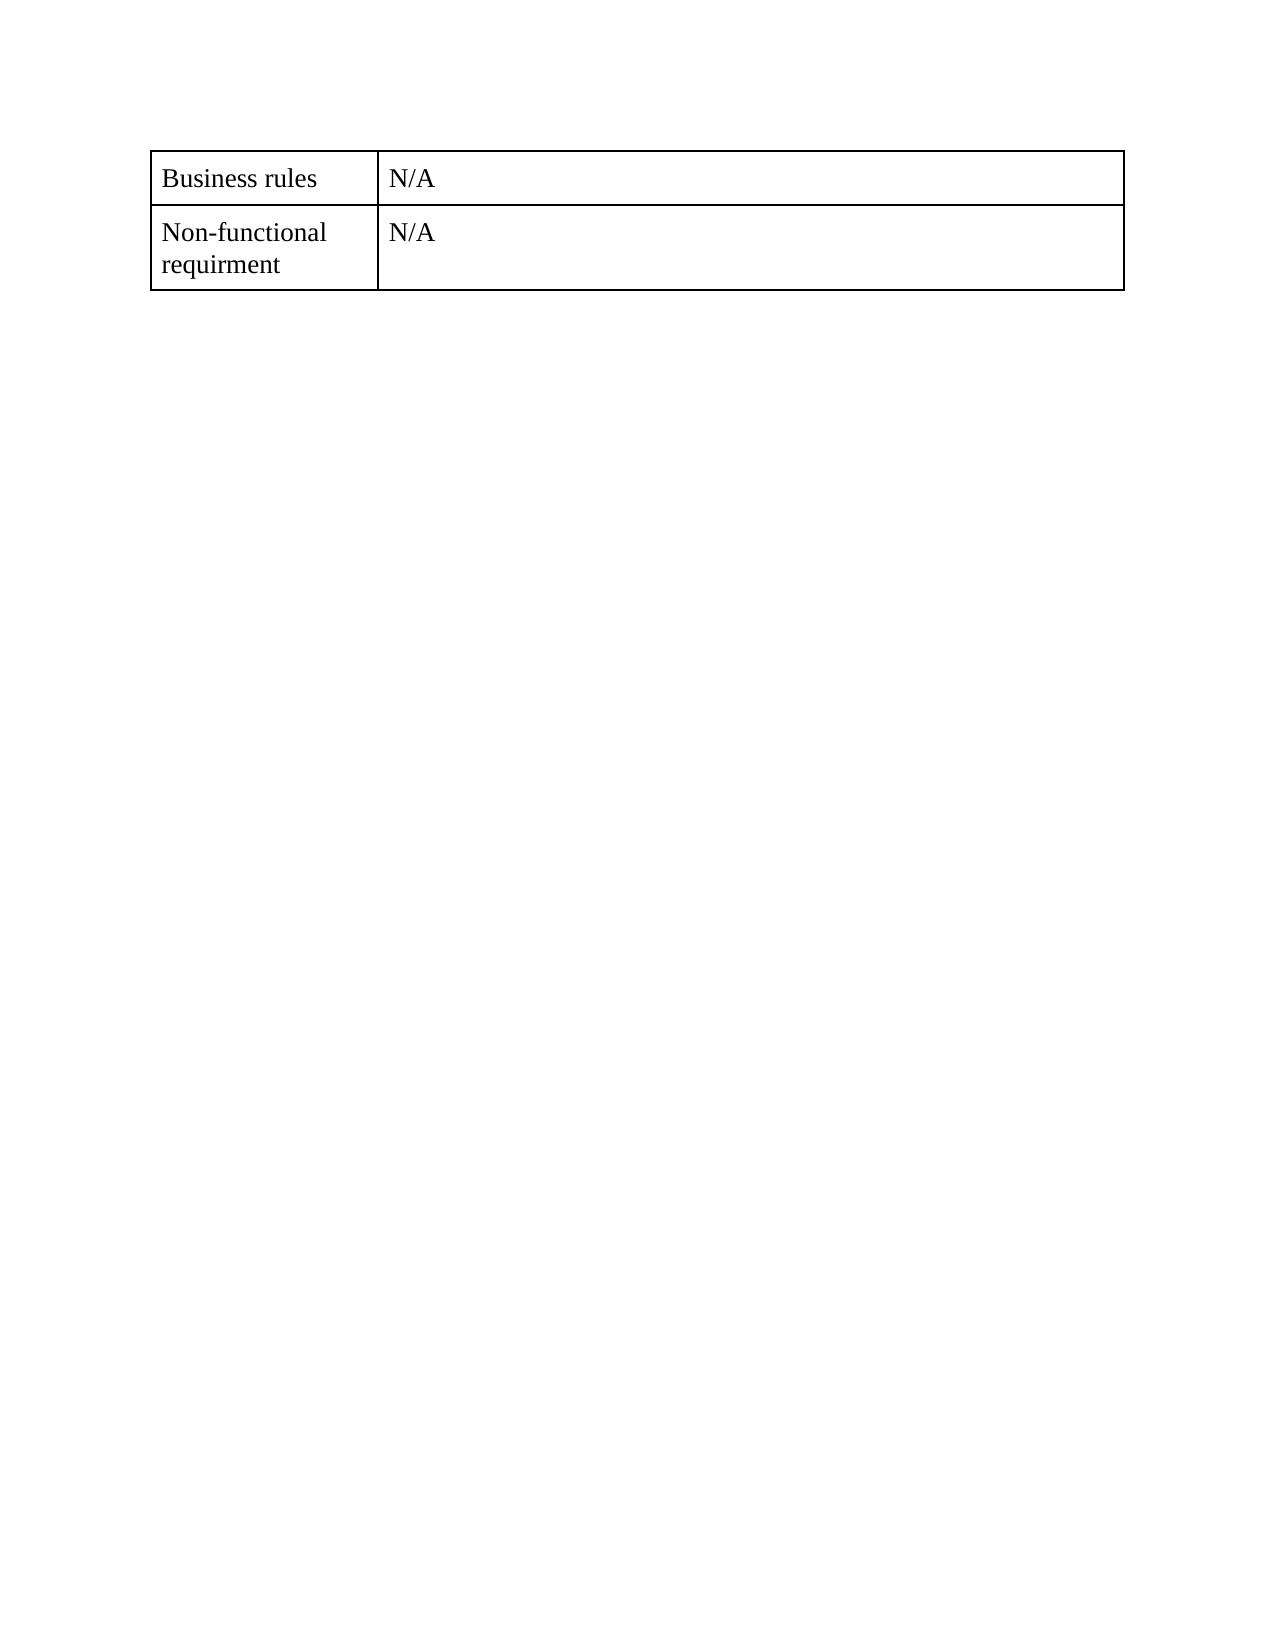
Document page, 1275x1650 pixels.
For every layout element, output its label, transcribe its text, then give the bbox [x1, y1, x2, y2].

table_cell Business rules [152, 152, 377, 204]
table_cell Non-functional requirment [152, 206, 377, 289]
table_cell N/A [379, 152, 1123, 204]
table_cell N/A [379, 206, 1123, 289]
